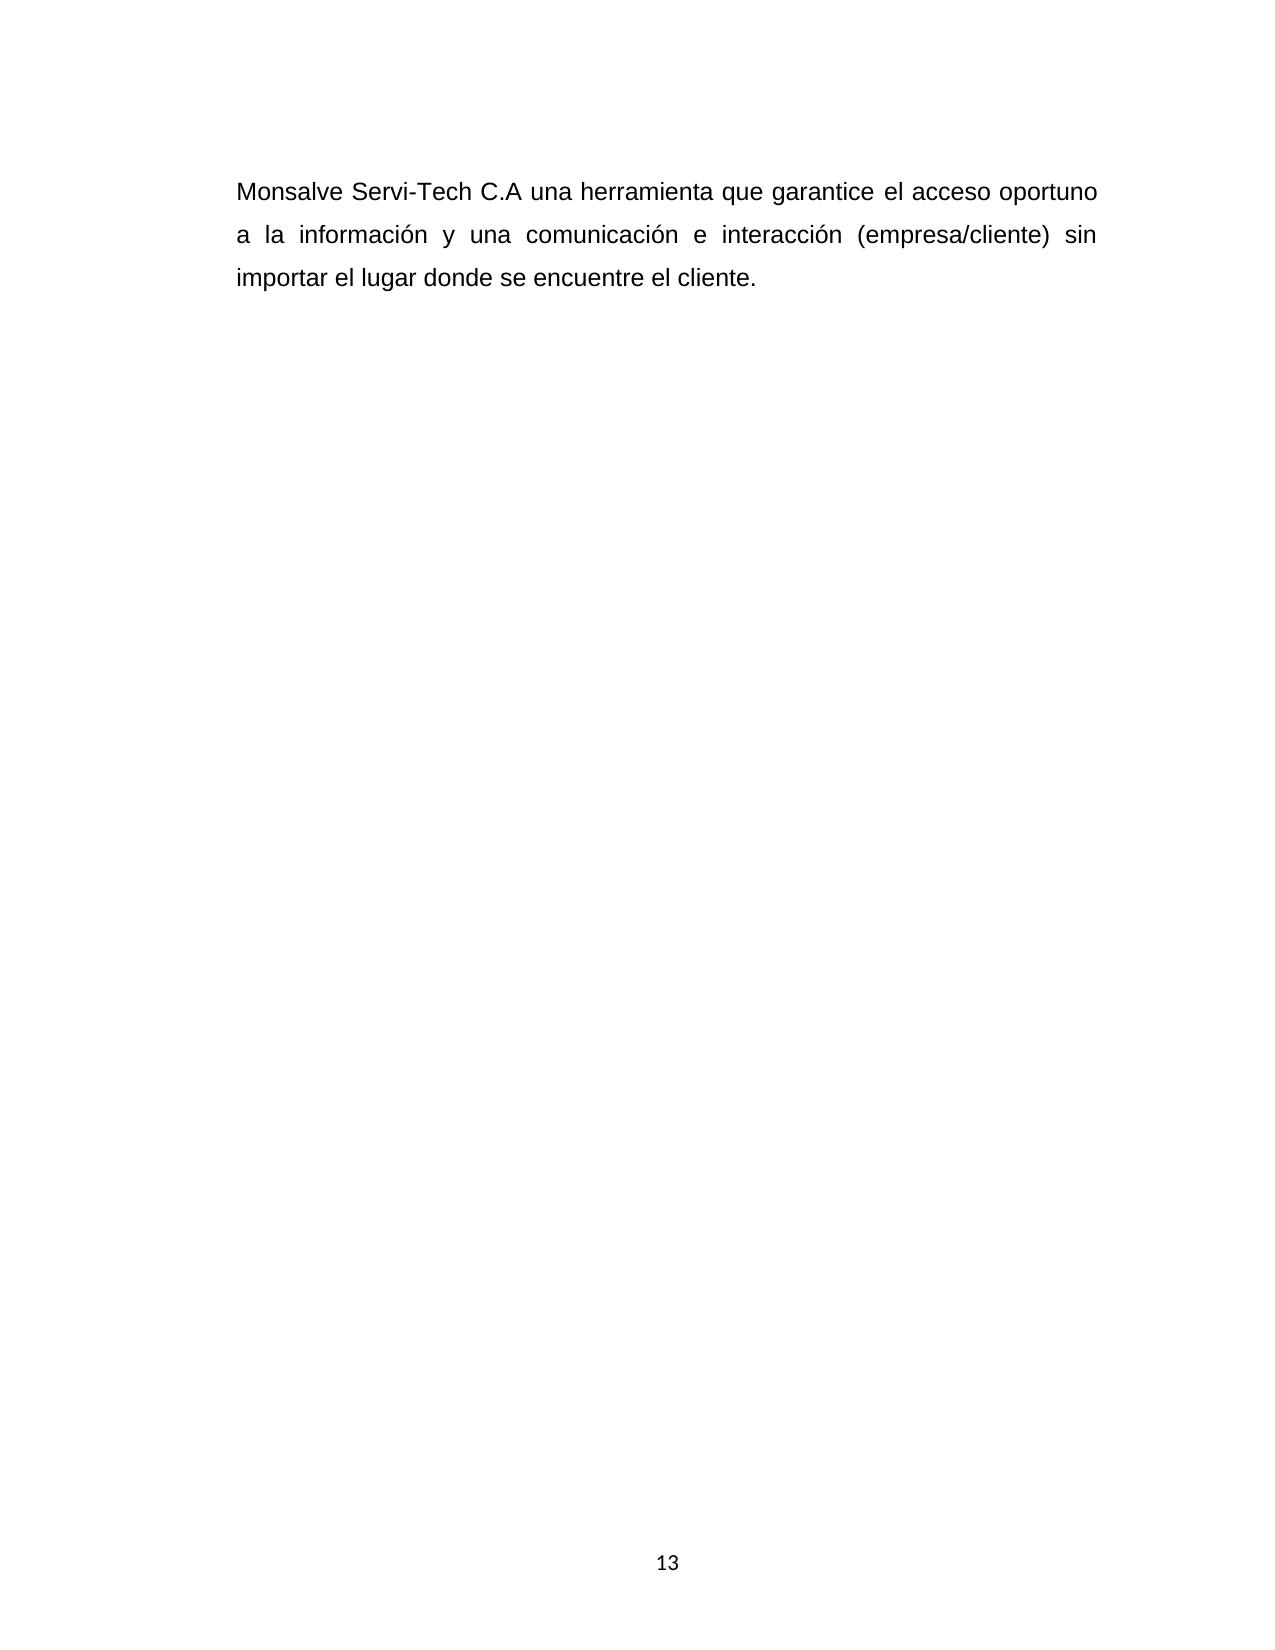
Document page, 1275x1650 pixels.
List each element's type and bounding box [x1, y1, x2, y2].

text [236, 177, 1098, 292]
